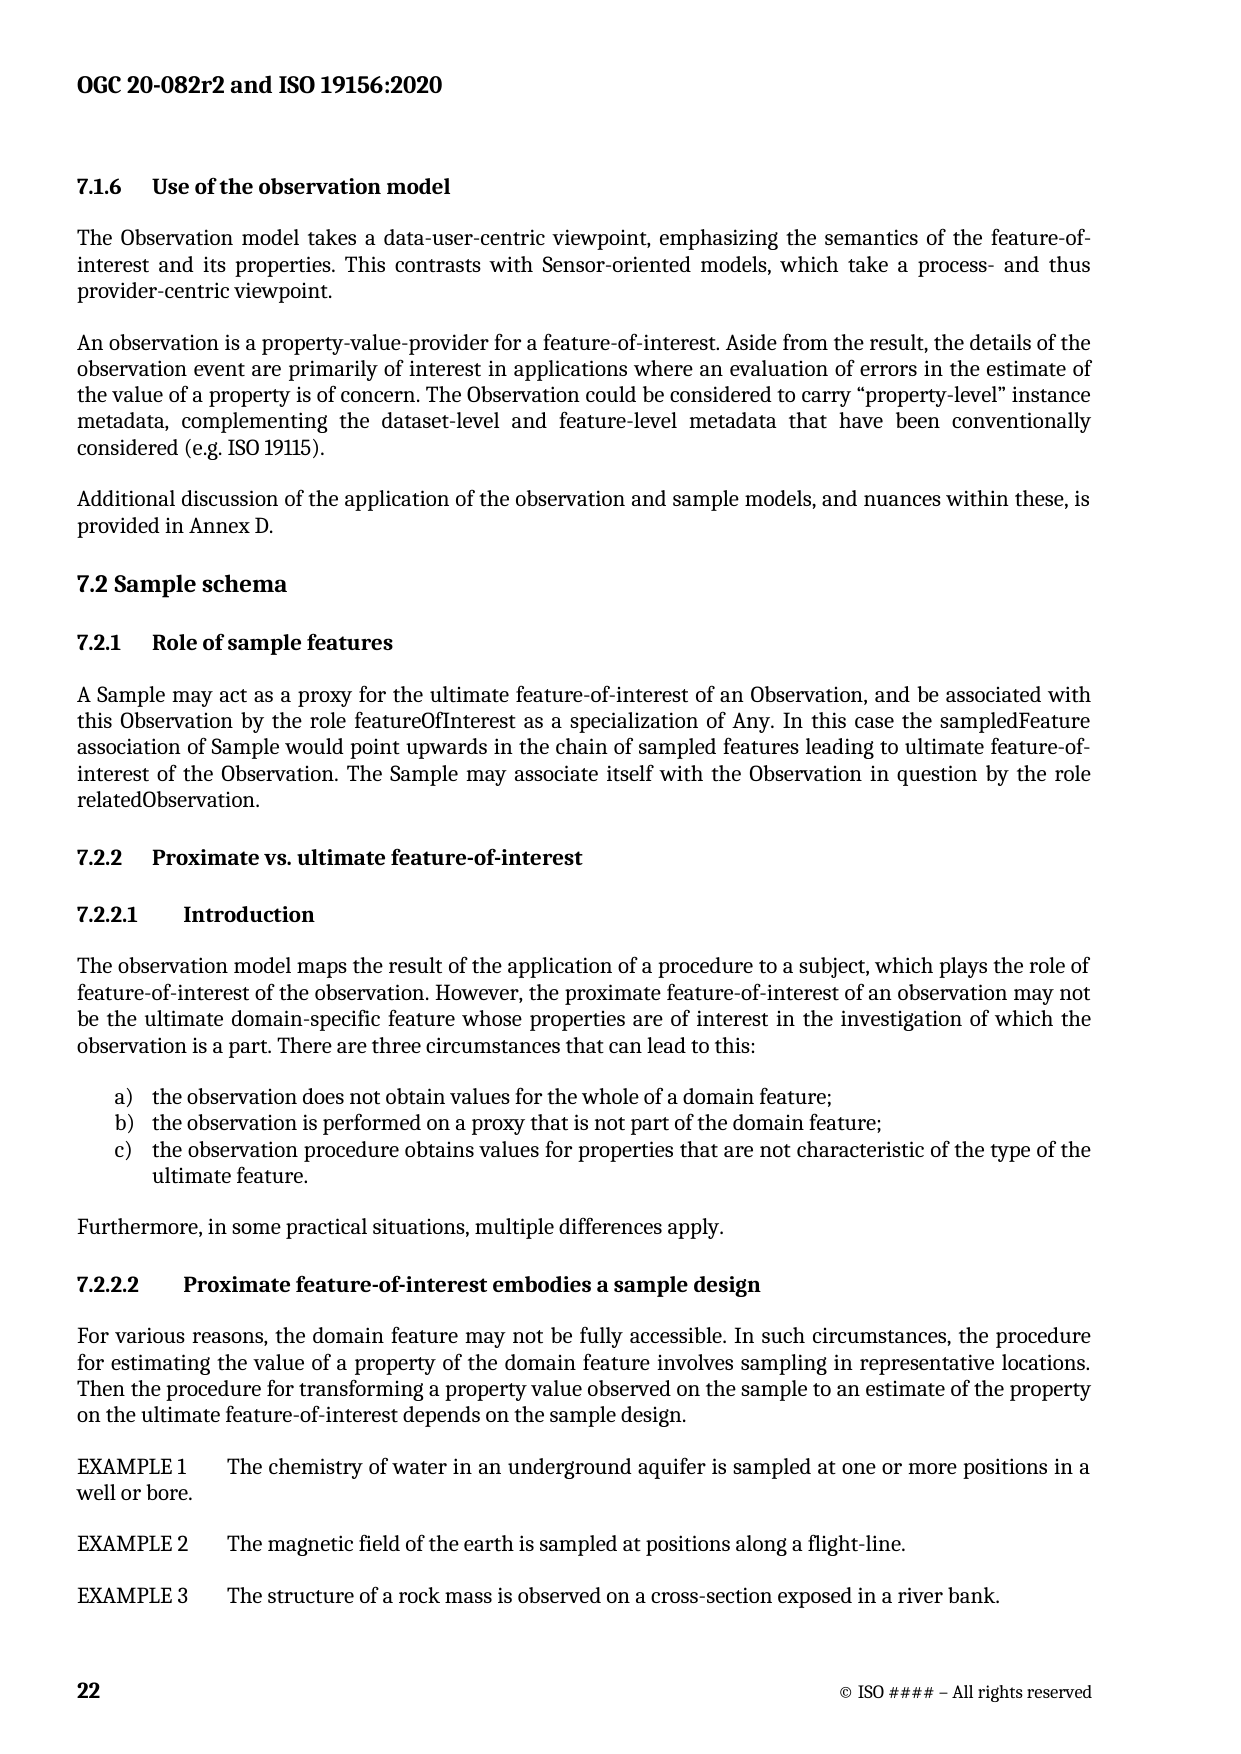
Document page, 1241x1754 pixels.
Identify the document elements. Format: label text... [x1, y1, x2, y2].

text The observation model maps the result of the application of a procedure to a subject, which plays the role of feature-of-interest of the observation. However, the proximate feature-of-interest of an observation may not be the ultimate domain-specific feature whose properties are of interest in the investigation of which the observation is a part. There are three circumstances that can lead to this: [77, 953, 1092, 1059]
text EXAMPLE 1 The chemistry of water in an underground aquifer is sampled at one or more positions in a well or bore. [77, 1453, 1092, 1506]
subtitle Sample schema [77, 570, 1092, 599]
text EXAMPLE 2 The magnetic field of the earth is sampled at positions along a flight-line. [77, 1531, 1092, 1558]
text EXAMPLE 3 The structure of a rock mass is observed on a cross-section exposed in a river bank. [77, 1583, 1092, 1609]
text The Observation model takes a data-user-centric viewpoint, emphasizing the semantics of the feature-of-interest and its properties. This contrasts with Sensor-oriented models, which take a process- and thus provider-centric viewpoint. [77, 225, 1092, 304]
text Additional discussion of the application of the observation and sample models, and nuances within these, is provided in Annex D. [77, 486, 1092, 539]
text Furthermore, in some practical situations, multiple differences apply. [77, 1214, 1092, 1241]
subtitle Role of sample features [77, 630, 1092, 656]
list the observation is performed on a proxy that is not part of the domain feature; [114, 1110, 1092, 1136]
text For various reasons, the domain feature may not be fully accessible. In such circumstances, the procedure for estimating the value of a property of the domain feature involves sampling in representative locations. Then the procedure for transforming a property value observed on the sample to an estimate of the property on the ultimate feature-of-interest depends on the sample design. [77, 1323, 1092, 1428]
list the observation does not obtain values for the whole of a domain feature; [114, 1084, 1092, 1110]
list the observation procedure obtains values for properties that are not characteristic of the type of the ultimate feature. [114, 1136, 1092, 1189]
subtitle Proximate vs. ultimate feature-of-interest [77, 844, 1092, 871]
text A Sample may act as a proxy for the ultimate feature-of-interest of an Observation, and be associated with this Observation by the role featureOfInterest as a specialization of Any. In this case the sampledFeature association of Sample would point upwards in the chain of sampled features leading to ultimate feature-of-interest of the Observation. The Sample may associate itself with the Observation in question by the role relatedObservation. [77, 681, 1092, 813]
subtitle Use of the observation model [77, 174, 1092, 200]
subtitle Introduction [77, 902, 1092, 928]
subtitle Proximate feature-of-interest embodies a sample design [77, 1272, 1092, 1298]
text An observation is a property-value-provider for a feature-of-interest. Aside from the result, the details of the observation event are primarily of interest in applications where an evaluation of errors in the estimate of the value of a property is of concern. The Observation could be considered to carry “property-level” instance metadata, complementing the dataset-level and feature-level metadata that have been conventionally considered (e.g. ISO 19115). [77, 329, 1092, 461]
